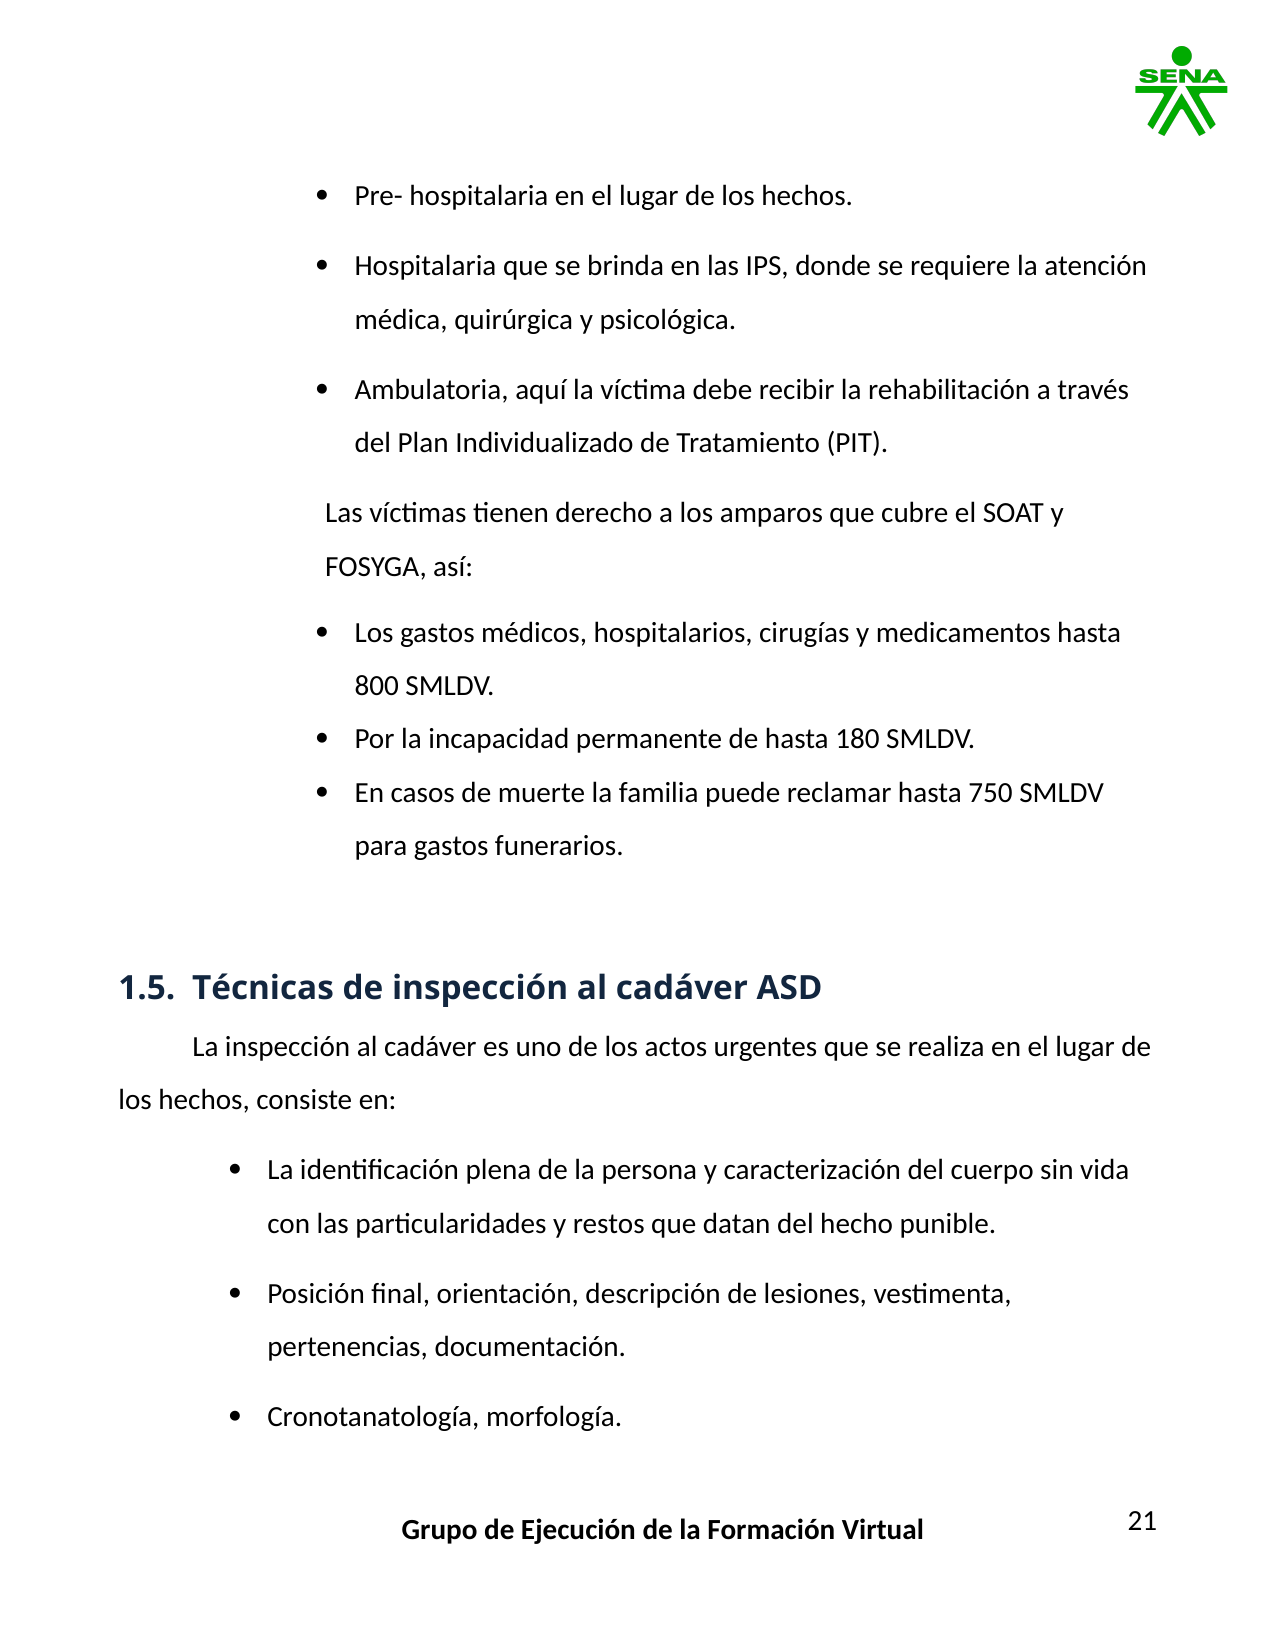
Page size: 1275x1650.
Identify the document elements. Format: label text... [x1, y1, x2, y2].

list Posición final, orientación, descripción de lesiones, vestimenta, pertenencias, documentación. [230, 1275, 1157, 1364]
list Ambulatoria, aquí la víctima debe recibir la rehabilitación a través del Plan Individualizado de Tratamiento (PIT). [317, 371, 1157, 460]
text La inspección al cadáver es uno de los actos urgentes que se realiza en el lugar de los hechos, consiste en: [118, 1028, 1157, 1117]
list Hospitalaria que se brinda en las IPS, donde se requiere la atención médica, quirúrgica y psicológica. [317, 247, 1157, 336]
list Pre- hospitalaria en el lugar de los hechos. [317, 177, 1157, 213]
list Los gastos médicos, hospitalarios, cirugías y medicamentos hasta 800 SMLDV. [317, 614, 1157, 703]
picture [1135, 46, 1228, 136]
subtitle Técnicas de inspección al cadáver ASD [118, 963, 1157, 1009]
list La identificación plena de la persona y caracterización del cuerpo sin vida con las particularidades y restos que datan del hecho punible. [230, 1151, 1157, 1240]
list Las víctimas tienen derecho a los amparos que cubre el SOAT y FOSYGA, así: [325, 494, 1157, 583]
list Cronotanatología, morfología. [230, 1398, 1157, 1434]
list Por la incapacidad permanente de hasta 180 SMLDV. [317, 721, 1157, 756]
list En casos de muerte la familia puede reclamar hasta 750 SMLDV para gastos funerarios. [317, 774, 1157, 863]
